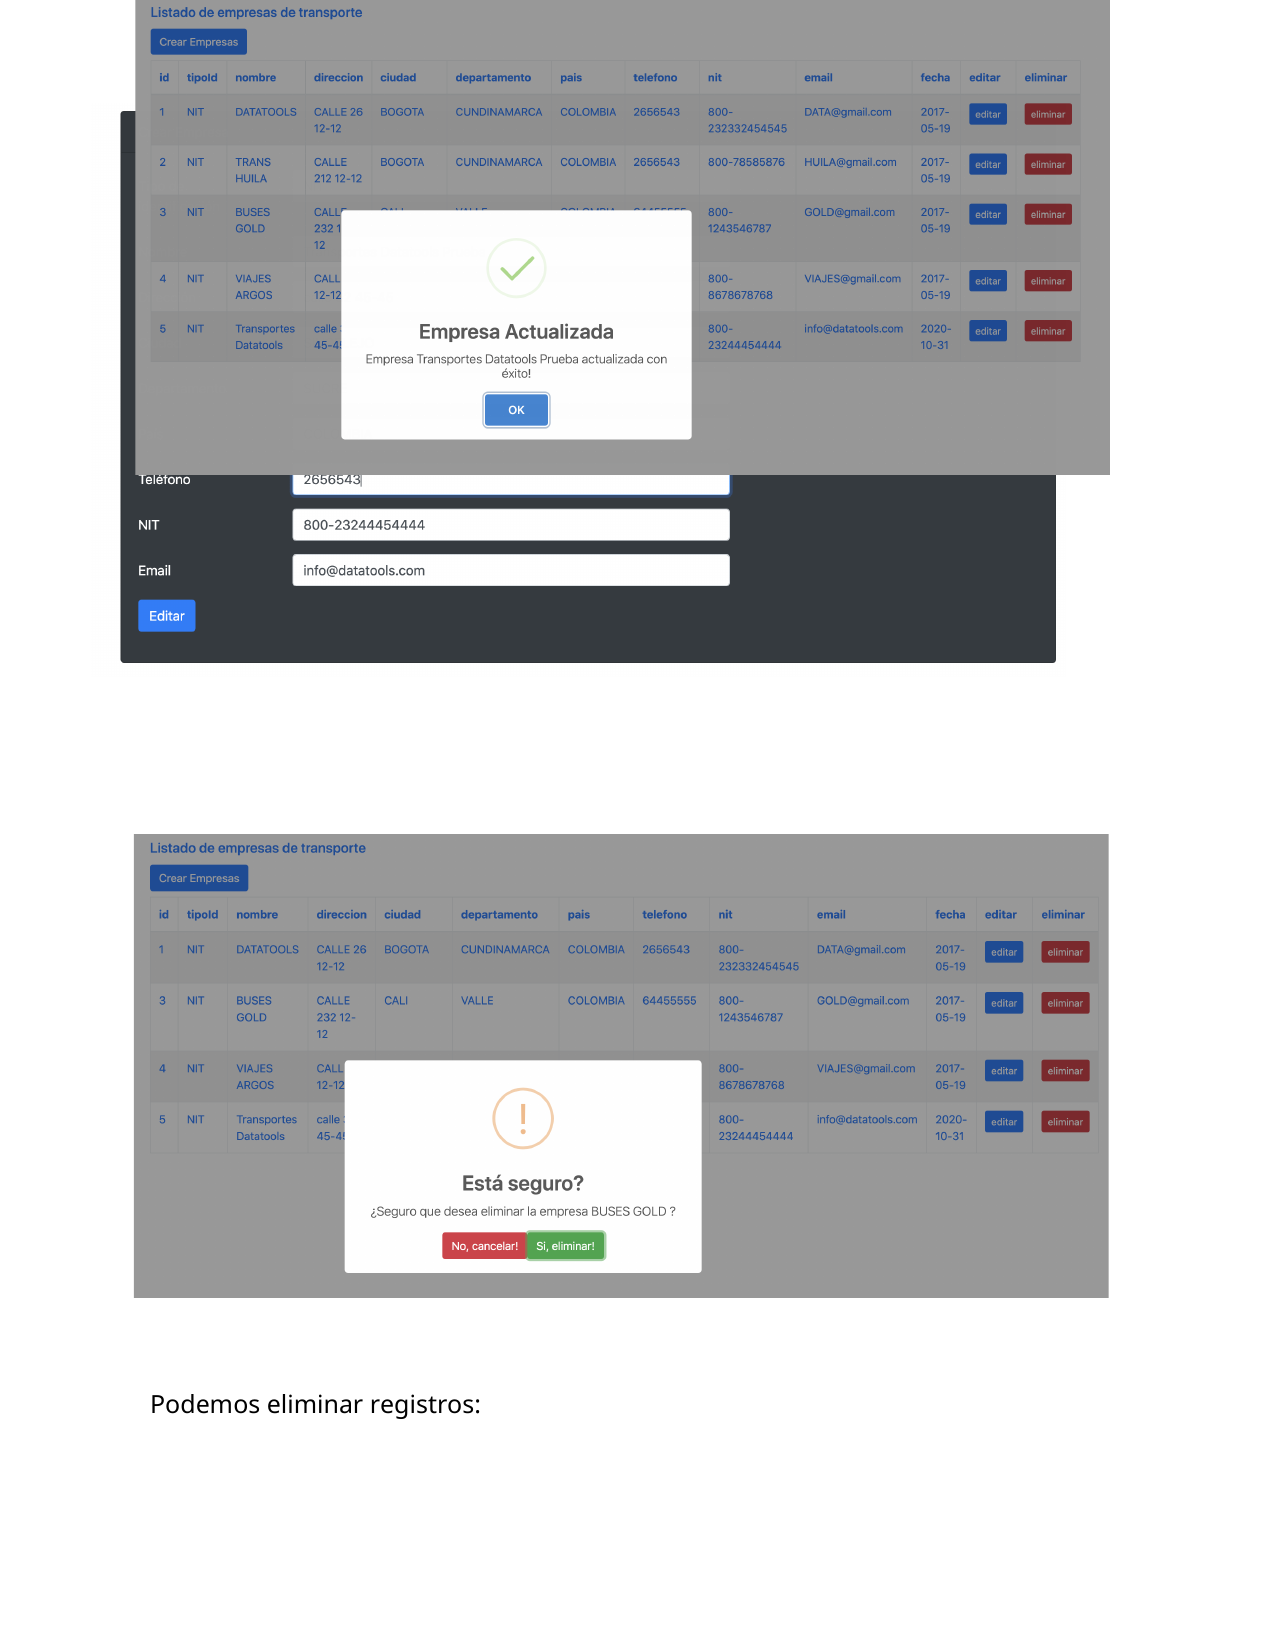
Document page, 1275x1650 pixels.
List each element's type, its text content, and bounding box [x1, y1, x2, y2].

picture [90, 0, 1110, 677]
picture [133, 834, 1109, 1298]
